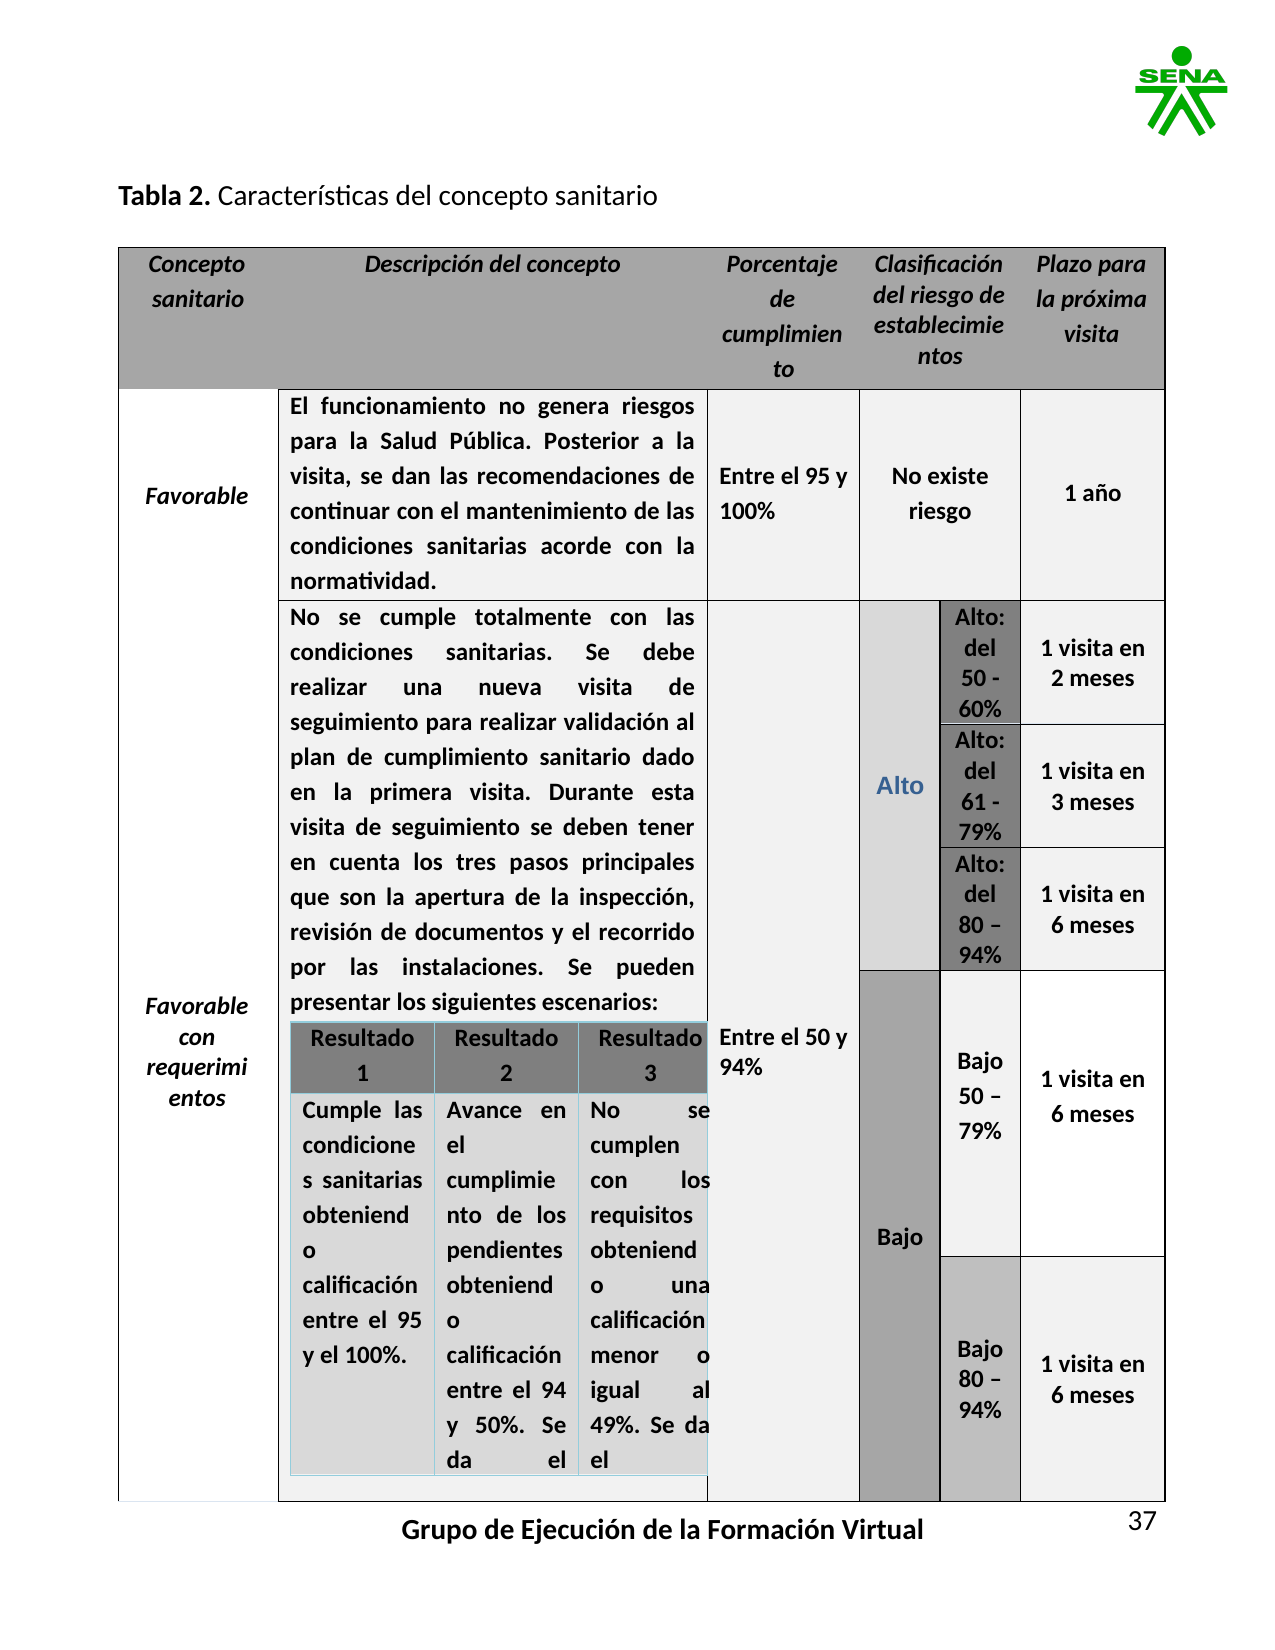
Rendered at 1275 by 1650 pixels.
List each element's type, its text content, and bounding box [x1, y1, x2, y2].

table_cell 1 año [1021, 390, 1164, 600]
table_cell Favorable con requerimientos [119, 600, 278, 1501]
table_cell Alto: del 61 -79% [941, 725, 1020, 847]
table_cell Bajo [860, 971, 939, 1501]
table_cell 1 visita en 2 meses [1021, 601, 1164, 723]
table_cell Bajo 80 – 94% [941, 1257, 1020, 1501]
table_cell Alto: del 80 – 94% [941, 848, 1020, 970]
table_cell Entre el 95 y 100% [708, 390, 859, 600]
table_cell 1 visita en 6 meses [1021, 971, 1164, 1256]
picture [1135, 46, 1228, 136]
table_cell Favorable [119, 389, 278, 600]
table_cell 1 visita en 3 meses [1021, 725, 1164, 847]
table_cell Bajo 50 – 79% [941, 971, 1020, 1256]
table_cell Entre el 50 y 94% [708, 601, 859, 1501]
table_cell Alto [860, 601, 939, 970]
table_header Porcentaje de cumplimiento [707, 248, 860, 389]
table_header Concepto sanitario [119, 248, 278, 389]
table_cell Alto: del 50 -60% [941, 601, 1020, 723]
table_cell 1 visita en 6 meses [1021, 848, 1164, 970]
table_cell No se cumple totalmente con las condiciones sanitarias. Se debe realizar una nueva visita de seguimiento para realizar validación al plan de cumplimiento sanitario dado en la primera visita. Durante esta visita de seguimiento se deben tener en cuenta los tres pasos principales que son la apertura de la inspección, revisión de documentos y el recorrido por las instalaciones. Se pueden presentar los siguientes escenarios: - Cuando sean subsanadas las exigencias que dieron lugar al concepto desfavorable, el representante legal o el delegado podrá solicitar la visita de seguimiento para levantar la medida sanitaria. [279, 601, 707, 1501]
table_header Plazo para la próxima visita [1020, 248, 1164, 389]
table_cell No existe riesgo [860, 390, 1020, 600]
table_header Clasificación del riesgo de establecimientos [860, 248, 1020, 389]
text Tabla 2. Características del concepto sanitario [118, 177, 1157, 213]
table_header Descripción del concepto [278, 248, 707, 389]
table_cell 1 visita en 6 meses [1021, 1257, 1164, 1501]
table_cell El funcionamiento no genera riesgos para la Salud Pública. Posterior a la visita, se dan las recomendaciones de continuar con el mantenimiento de las condiciones sanitarias acorde con la normatividad. [279, 390, 707, 600]
